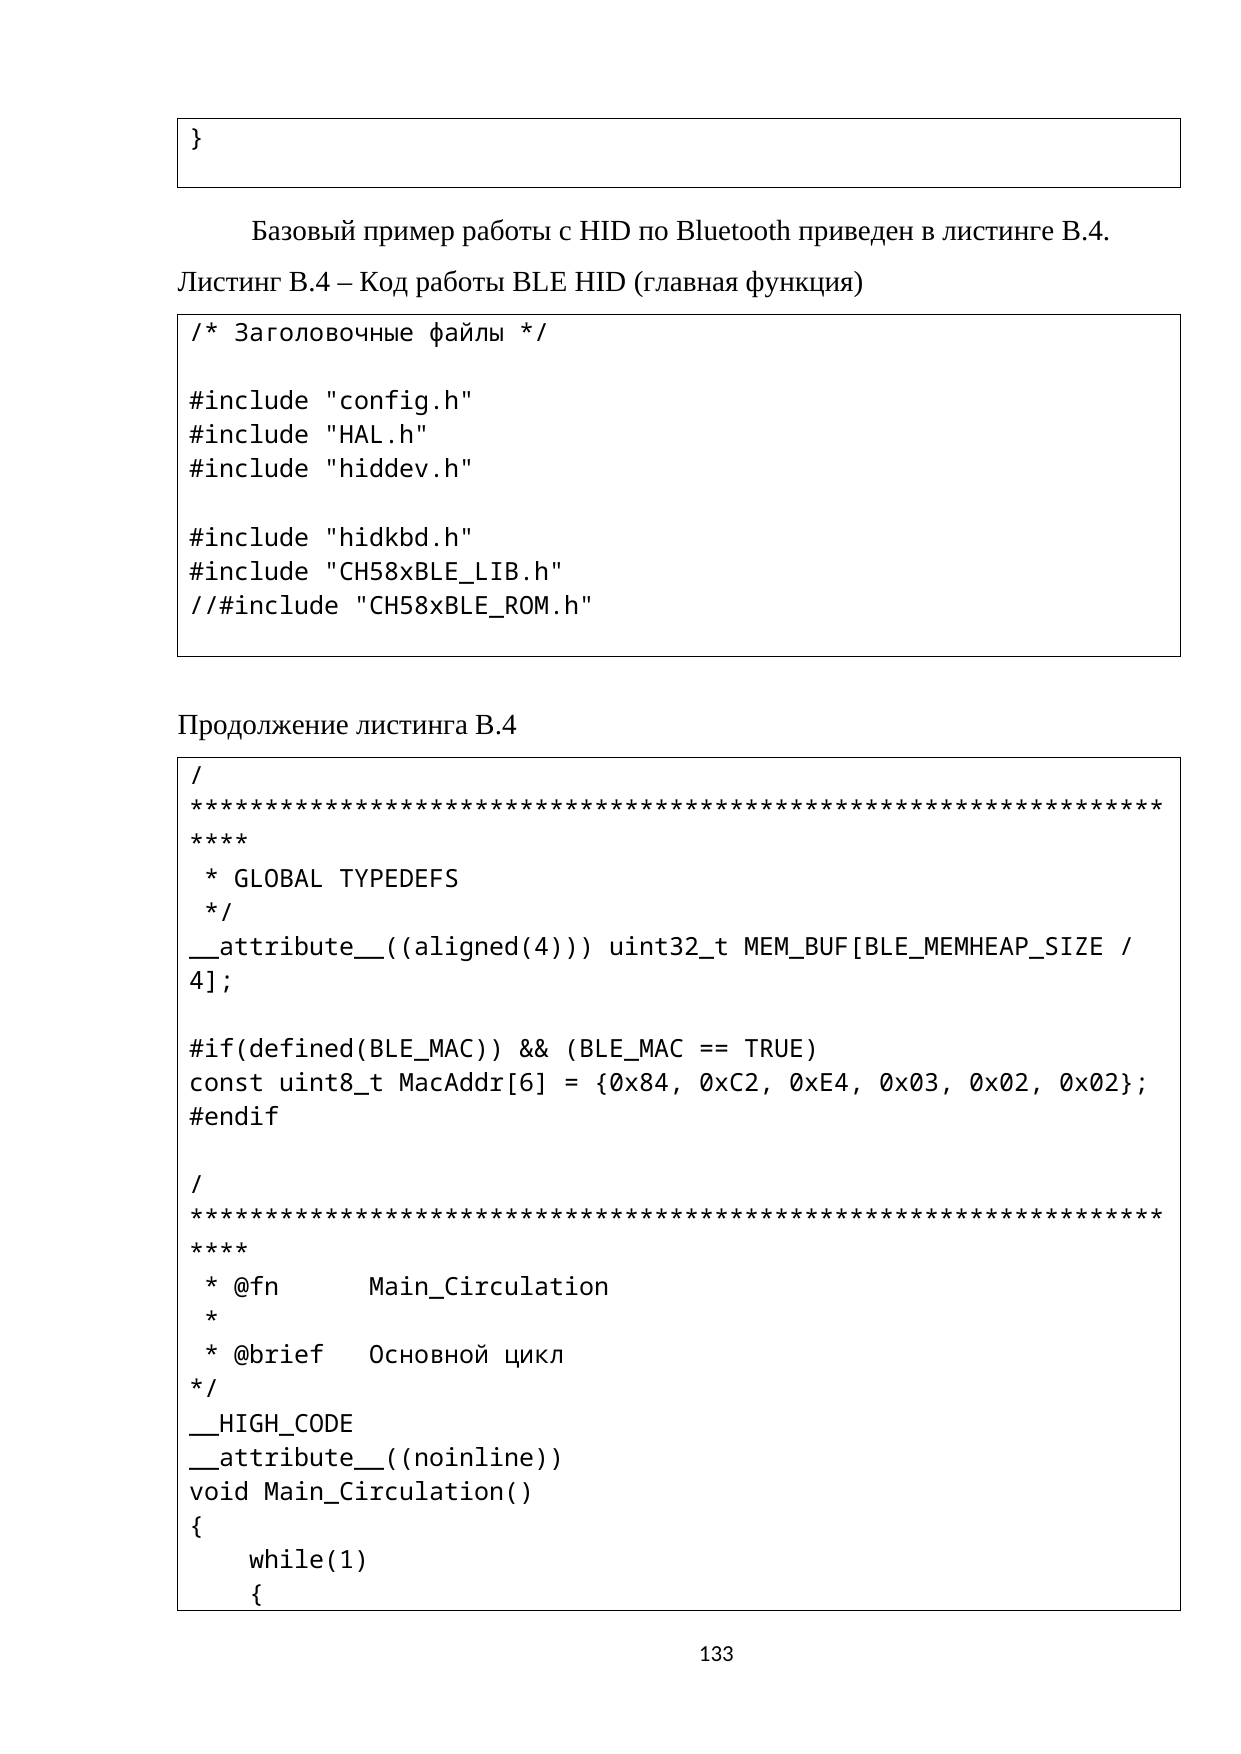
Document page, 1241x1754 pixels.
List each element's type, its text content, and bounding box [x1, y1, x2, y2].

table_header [178, 119, 1180, 187]
text Продолжение листинга В.4 [177, 707, 1181, 740]
text Листинг В.4 – Код работы BLE HID (главная функция) [177, 264, 1181, 297]
text Базовый пример работы с HID по Bluetooth приведен в листинге В.4. [177, 213, 1181, 247]
table_header /* Заголовочные файлы */ #include "config.h" #include "HAL.h" #include "hiddev.h" #include "hidkbd.h" #include "CH58xBLE_LIB.h" //#include "CH58xBLE_ROM.h" [178, 315, 1180, 656]
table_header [178, 758, 1180, 1609]
